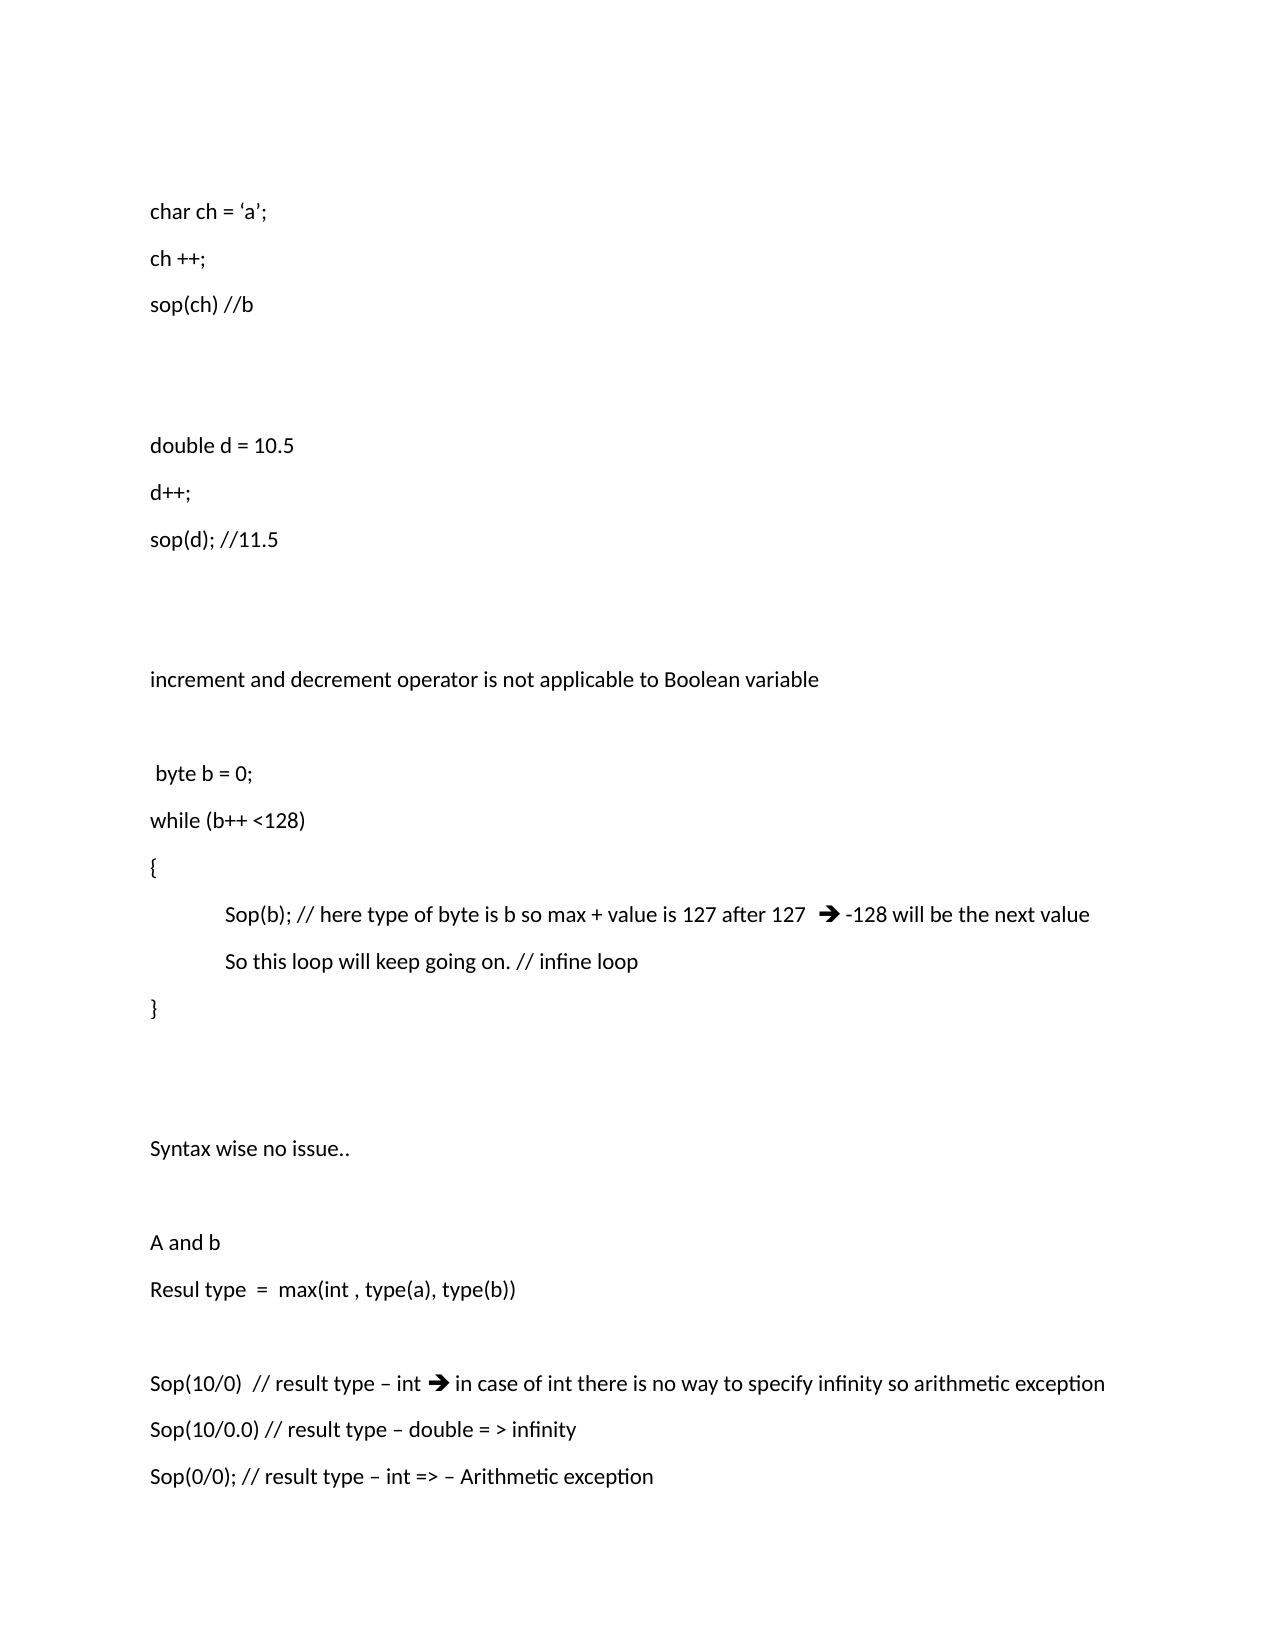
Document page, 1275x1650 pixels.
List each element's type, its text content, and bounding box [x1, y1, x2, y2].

text Sop(0/0); // result type – int => – Arithmetic exception [150, 1462, 1125, 1491]
text Sop(b); // here type of byte is b so max + value is 127 after 127 -128 will be the next value [150, 900, 1125, 928]
text Syntax wise no issue.. [150, 1134, 1125, 1162]
text So this loop will keep going on. // infine loop [150, 947, 1125, 975]
text Resul type = max(int , type(a), type(b)) [150, 1275, 1125, 1303]
text sop(ch) //b [150, 291, 1125, 319]
text } [150, 994, 1125, 1022]
text d++; [150, 478, 1125, 506]
text double d = 10.5 [150, 431, 1125, 459]
text Sop(10/0.0) // result type – double = > infinity [150, 1416, 1125, 1444]
text byte b = 0; [150, 759, 1125, 787]
text Sop(10/0) // result type – int in case of int there is no way to specify infinity so arithmetic exception [150, 1369, 1125, 1397]
text while (b++ <128) [150, 806, 1125, 834]
text ch ++; [150, 244, 1125, 272]
text char ch = ‘a’; [150, 197, 1125, 225]
text A and b [150, 1228, 1125, 1256]
text sop(d); //11.5 [150, 525, 1125, 553]
text { [150, 853, 1125, 881]
text increment and decrement operator is not applicable to Boolean variable [150, 666, 1125, 694]
